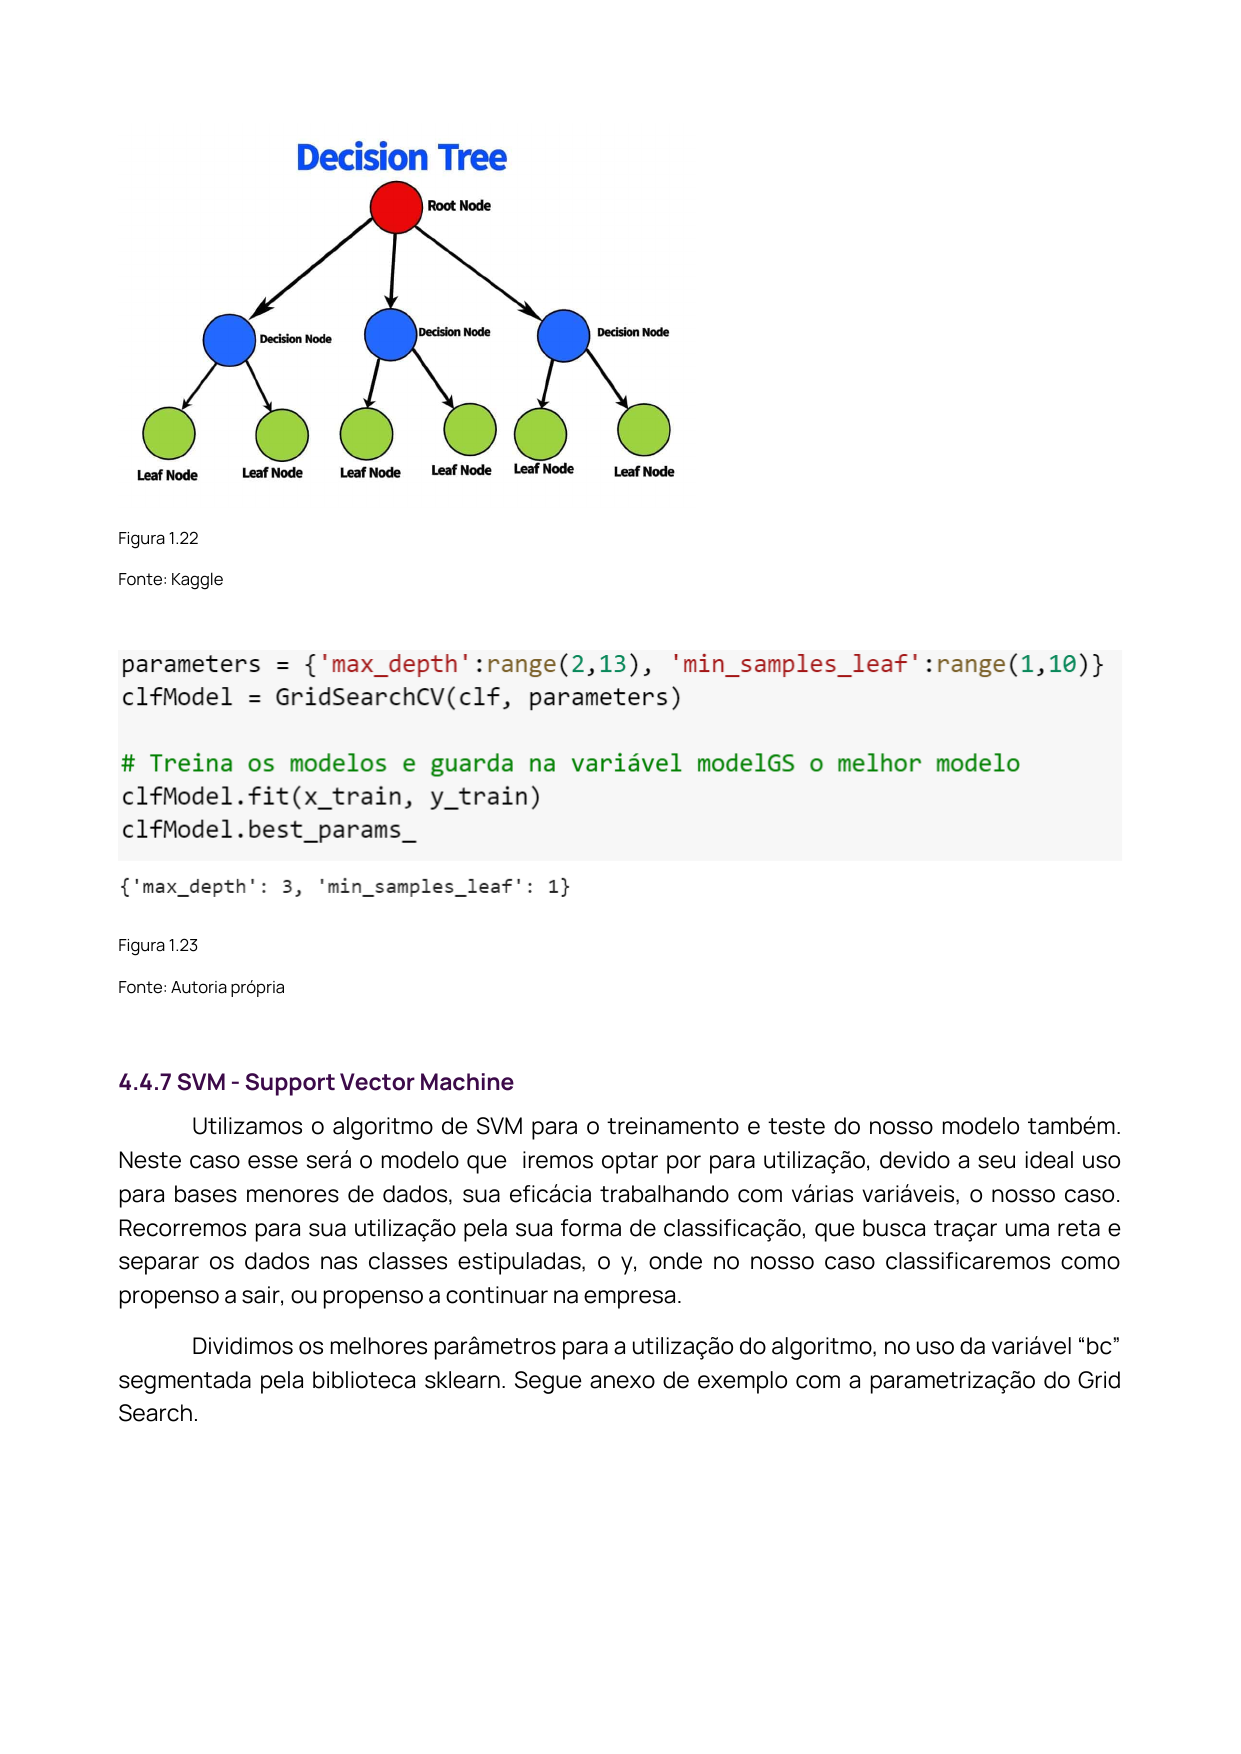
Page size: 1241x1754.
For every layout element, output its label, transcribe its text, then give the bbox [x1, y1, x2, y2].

text Utilizamos o algoritmo de SVM para o treinamento e teste do nosso modelo também. Neste caso esse será o modelo que iremos optar por para utilização, devido a seu ideal uso para bases menores de dados, sua eficácia trabalhando com várias variáveis, o nosso caso. Recorremos para sua utilização pela sua forma de classificação, que busca traçar uma reta e separar os dados nas classes estipuladas, o y, onde no nosso caso classificaremos como propenso a sair, ou propenso a continuar na empresa. [118, 1110, 1122, 1311]
text Dividimos os melhores parâmetros para a utilização do algoritmo, no uso da variável “bc” segmentada pela biblioteca sklearn. Segue anexo de exemplo com a parametrização do Grid Search. [118, 1330, 1122, 1429]
text Figura 1.22 [118, 526, 1122, 549]
text Fonte: Kaggle [118, 568, 1122, 591]
picture [118, 650, 1123, 915]
subtitle 4.4.7 SVM - Support Vector Machine [118, 1066, 1122, 1097]
text Figura 1.23 [118, 934, 1122, 957]
text Fonte: Autoria própria [118, 975, 1122, 998]
picture [118, 123, 697, 508]
